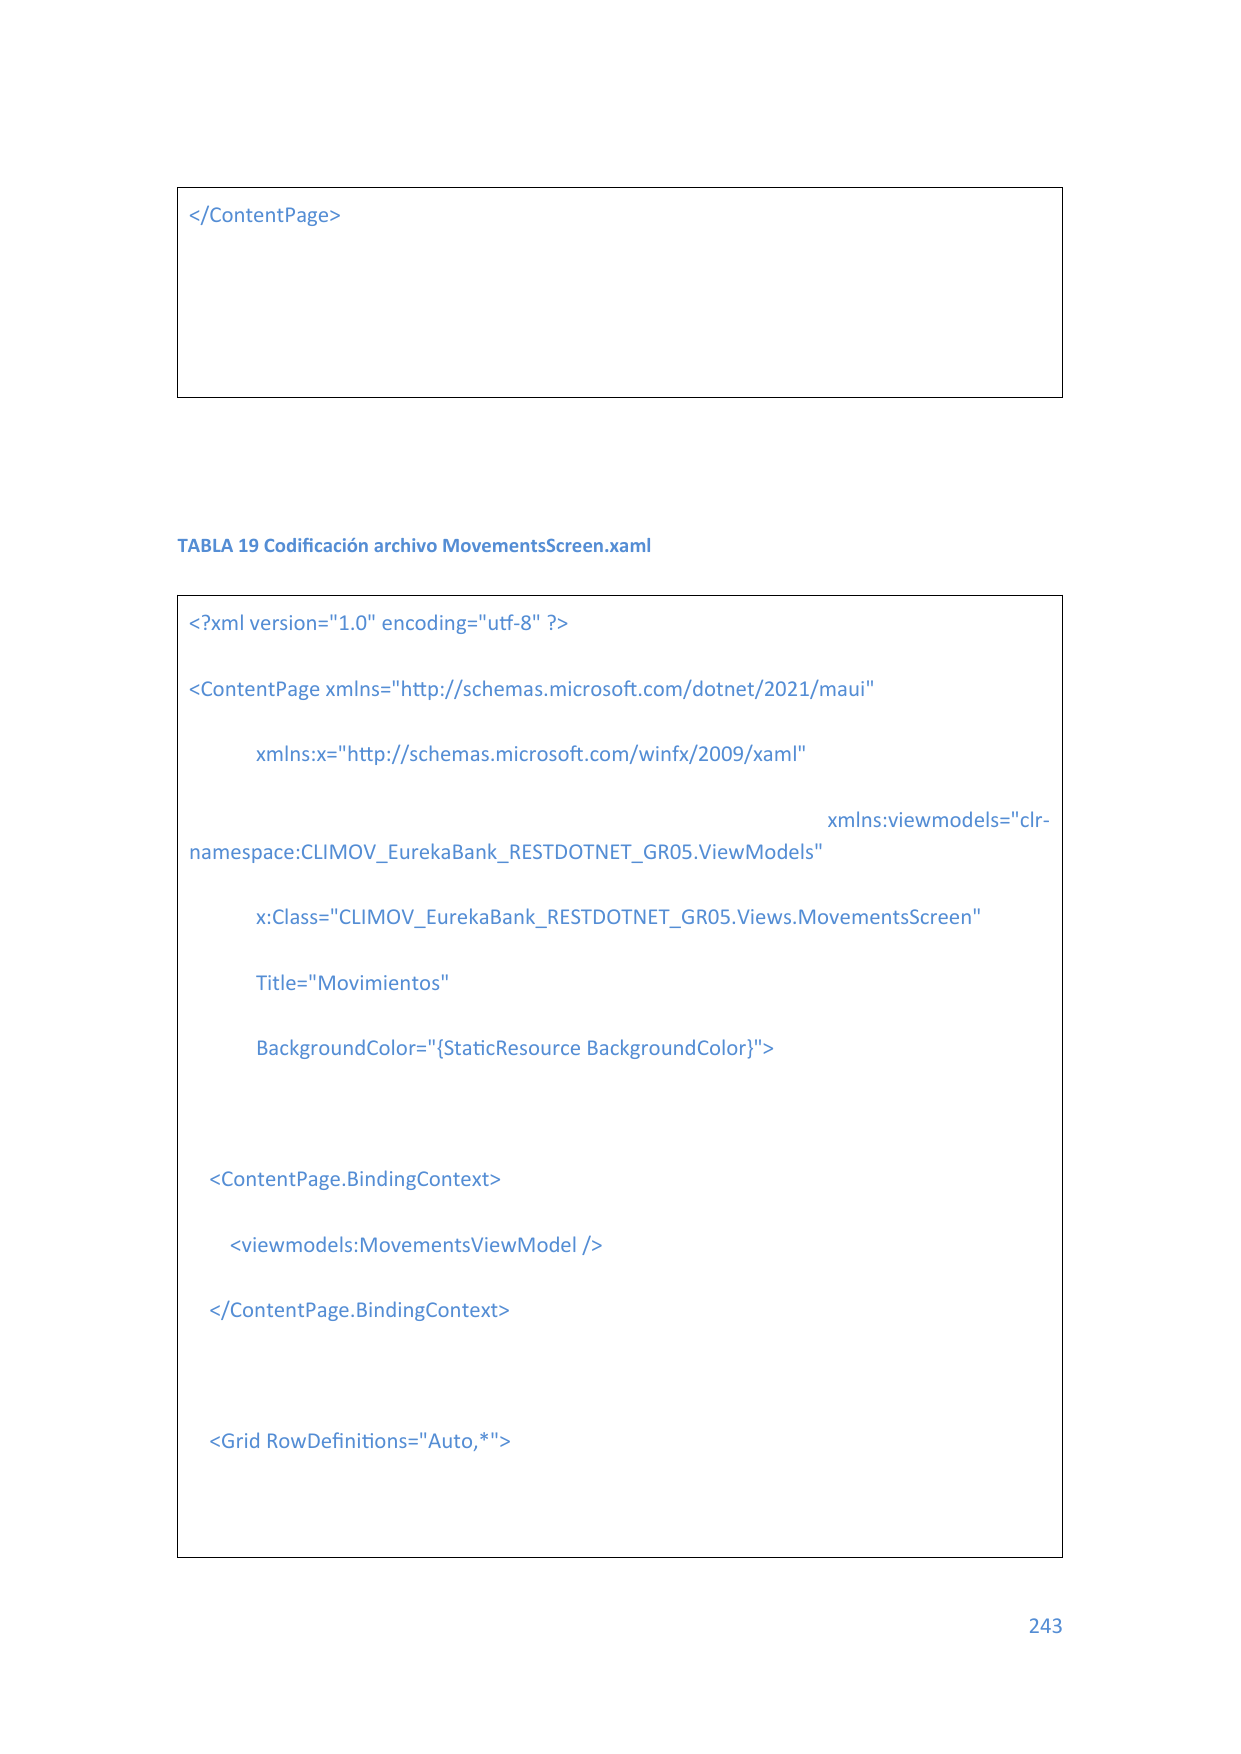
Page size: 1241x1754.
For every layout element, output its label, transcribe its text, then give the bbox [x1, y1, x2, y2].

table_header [178, 188, 1062, 397]
text TABLA 19 Codificación archivo MovementsScreen.xaml [177, 532, 1063, 557]
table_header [178, 596, 1062, 1557]
